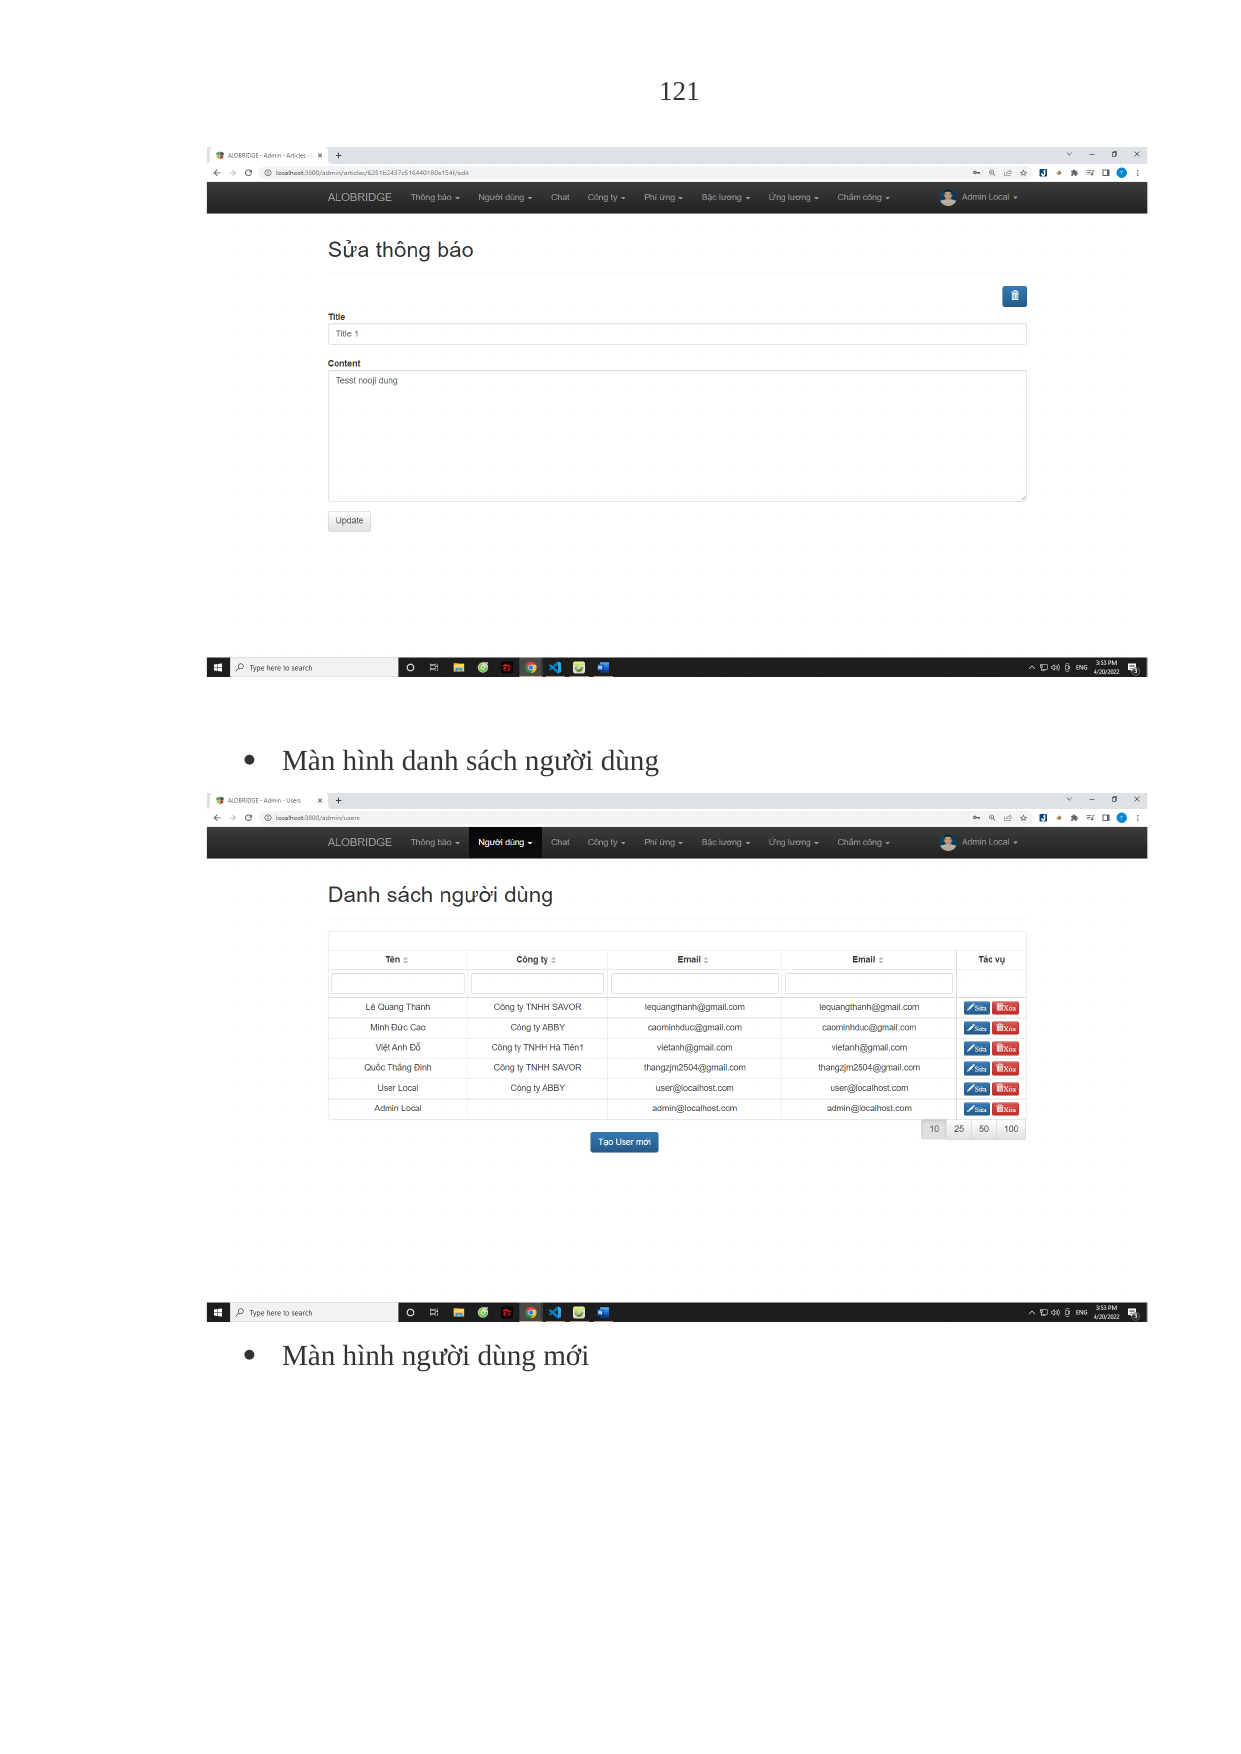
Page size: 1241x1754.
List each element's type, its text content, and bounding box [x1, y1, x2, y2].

picture [206, 793, 1148, 1322]
picture [206, 147, 1148, 677]
list Màn hình người dùng mới [244, 1338, 1152, 1371]
list Màn hình danh sách người dùng [244, 743, 1152, 776]
